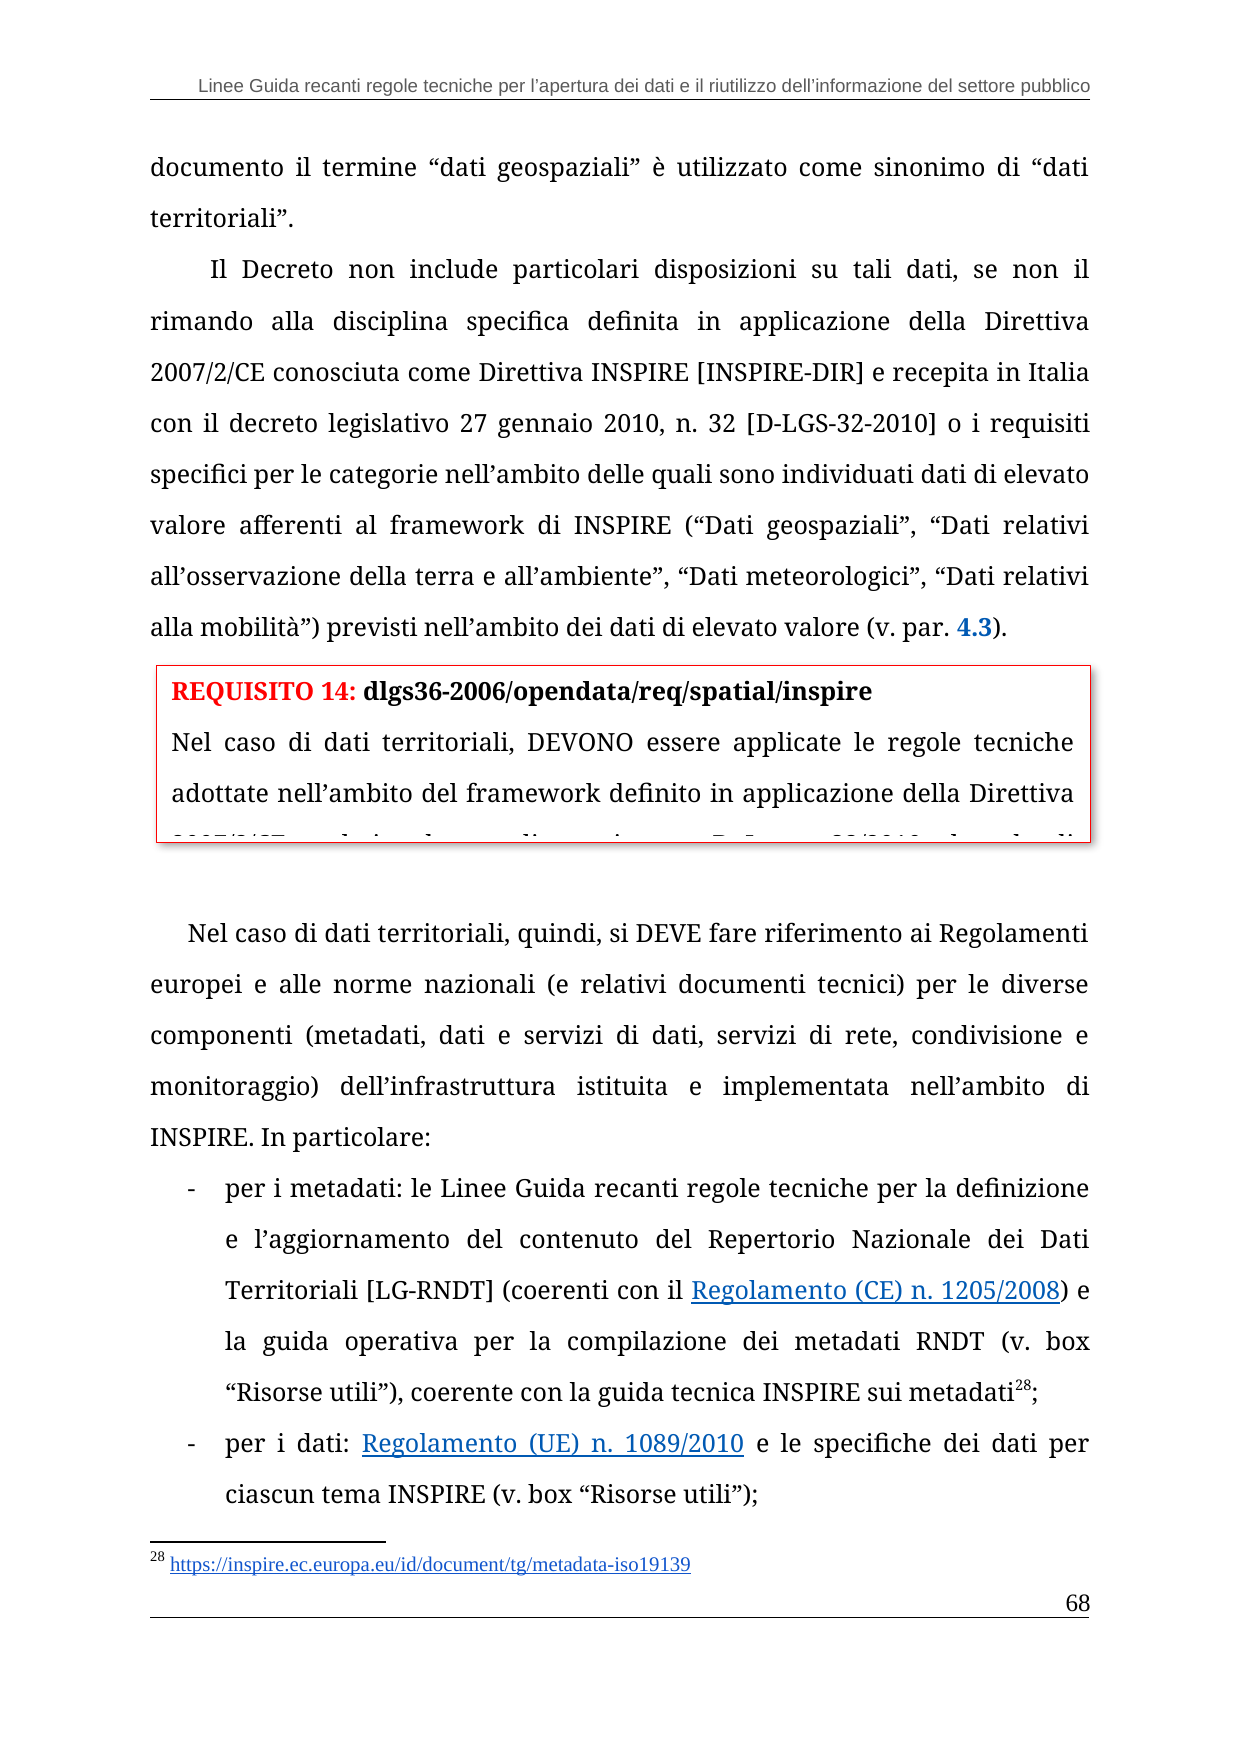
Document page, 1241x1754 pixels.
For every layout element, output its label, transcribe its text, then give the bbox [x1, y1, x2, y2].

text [150, 150, 1090, 235]
text Nel caso di dati territoriali, quindi, si DEVE fare riferimento ai Regolamenti europei e alle norme nazionali (e relativi documenti tecnici) per le diverse componenti (metadati, dati e servizi di dati, servizi di rete, condivisione e monitoraggio) dell’infrastruttura istituita e implementata nell’ambito di INSPIRE. In particolare: [150, 916, 1090, 1154]
list per i metadati: le Linee Guida recanti regole tecniche per la definizione e l’aggiornamento del contenuto del Repertorio Nazionale dei Dati Territoriali [LG-RNDT] (coerenti con il Regolamento (CE) n. 1205/2008) e la guida operativa per la compilazione dei metadati RNDT (v. box “Risorse utili”), coerente con la guida tecnica INSPIRE sui metadati; [187, 1171, 1090, 1409]
text Il Decreto non include particolari disposizioni su tali dati, se non il rimando alla disciplina specifica definita in applicazione della Direttiva 2007/2/CE conosciuta come Direttiva INSPIRE [INSPIRE-DIR] e recepita in Italia con il decreto legislativo 27 gennaio 2010, n. 32 [D-LGS-32-2010] o i requisiti specifici per le categorie nell’ambito delle quali sono individuati dati di elevato valore afferenti al framework di INSPIRE (“Dati geospaziali”, “Dati relativi all’osservazione della terra e all’ambiente”, “Dati meteorologici”, “Dati relativi alla mobilità”) previsti nell’ambito dei dati di elevato valore (v. par. 4.3). [150, 252, 1090, 643]
list per i dati: Regolamento (UE) n. 1089/2010 e le specifiche dei dati per ciascun tema INSPIRE (v. box “Risorse utili”); [187, 1426, 1090, 1511]
